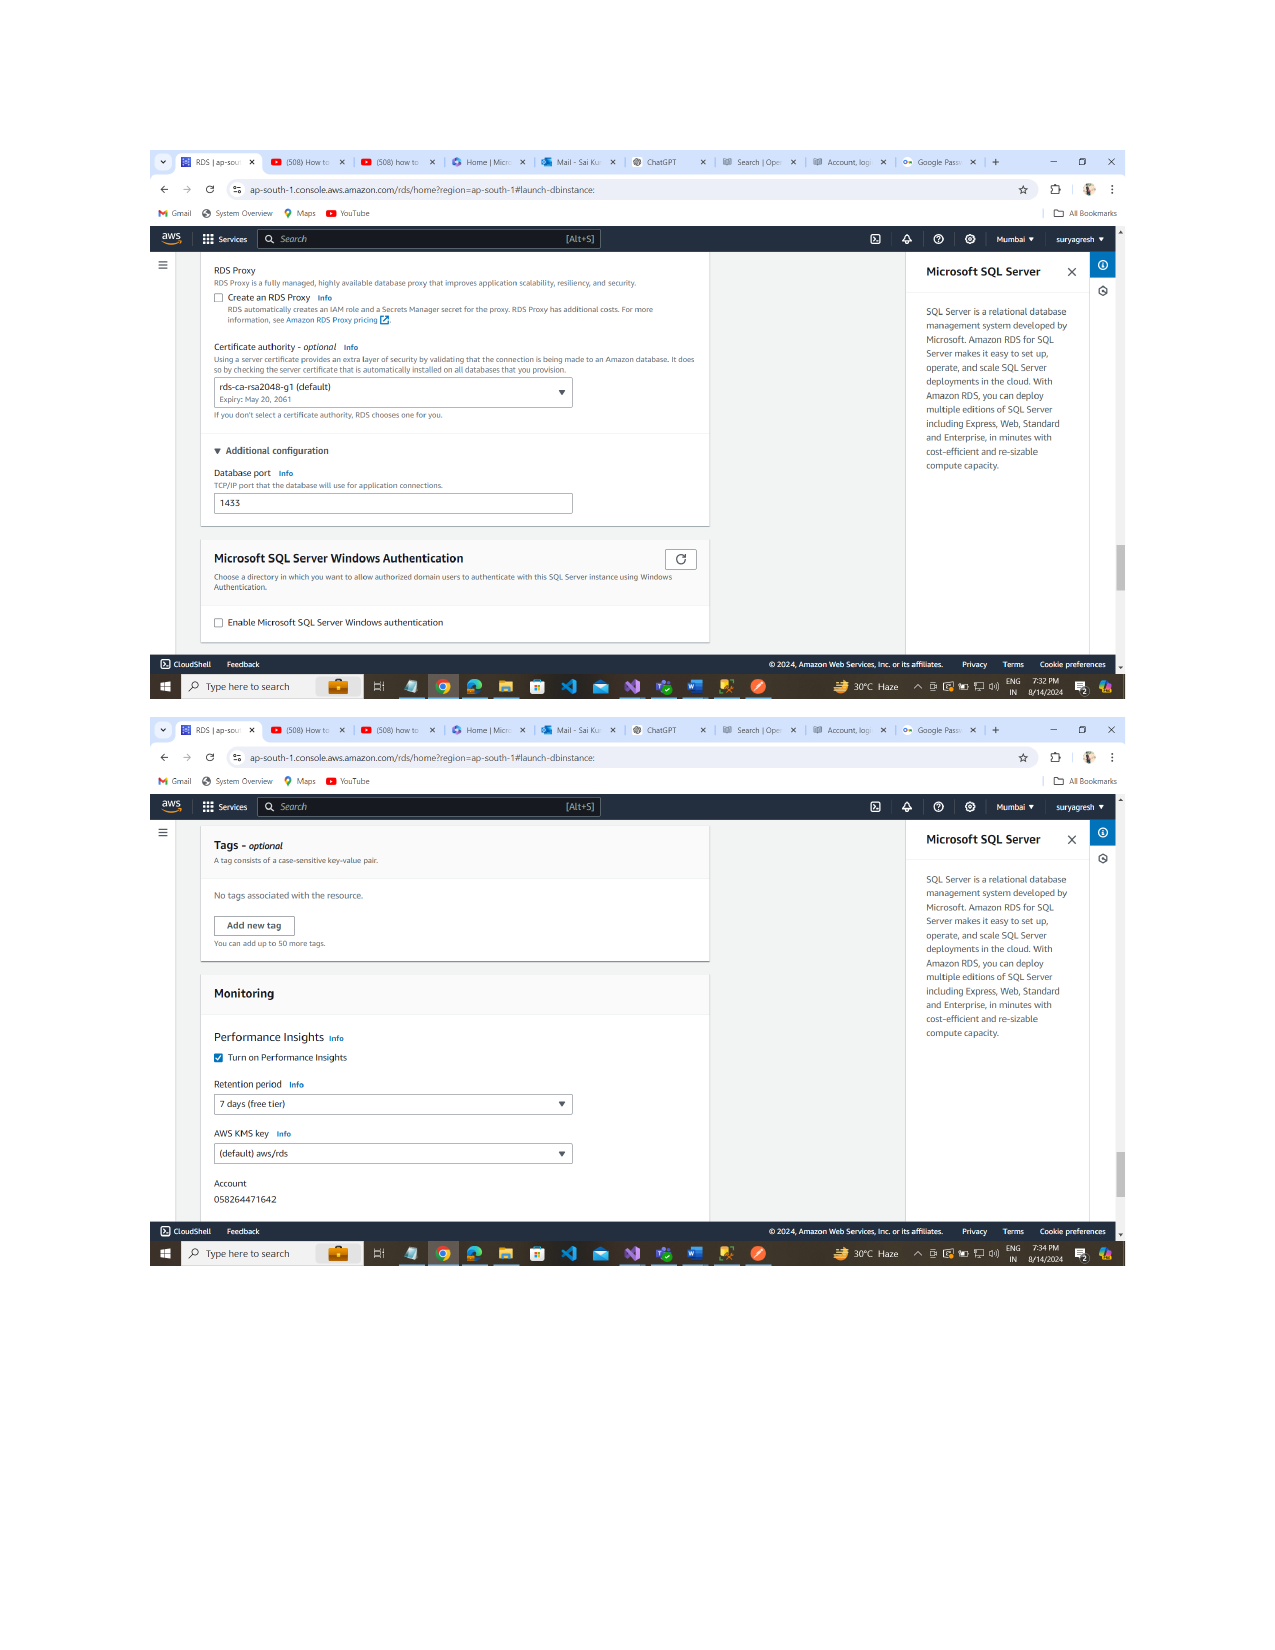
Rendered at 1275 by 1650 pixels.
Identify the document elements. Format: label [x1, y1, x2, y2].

picture [150, 150, 1125, 699]
picture [150, 717, 1125, 1266]
